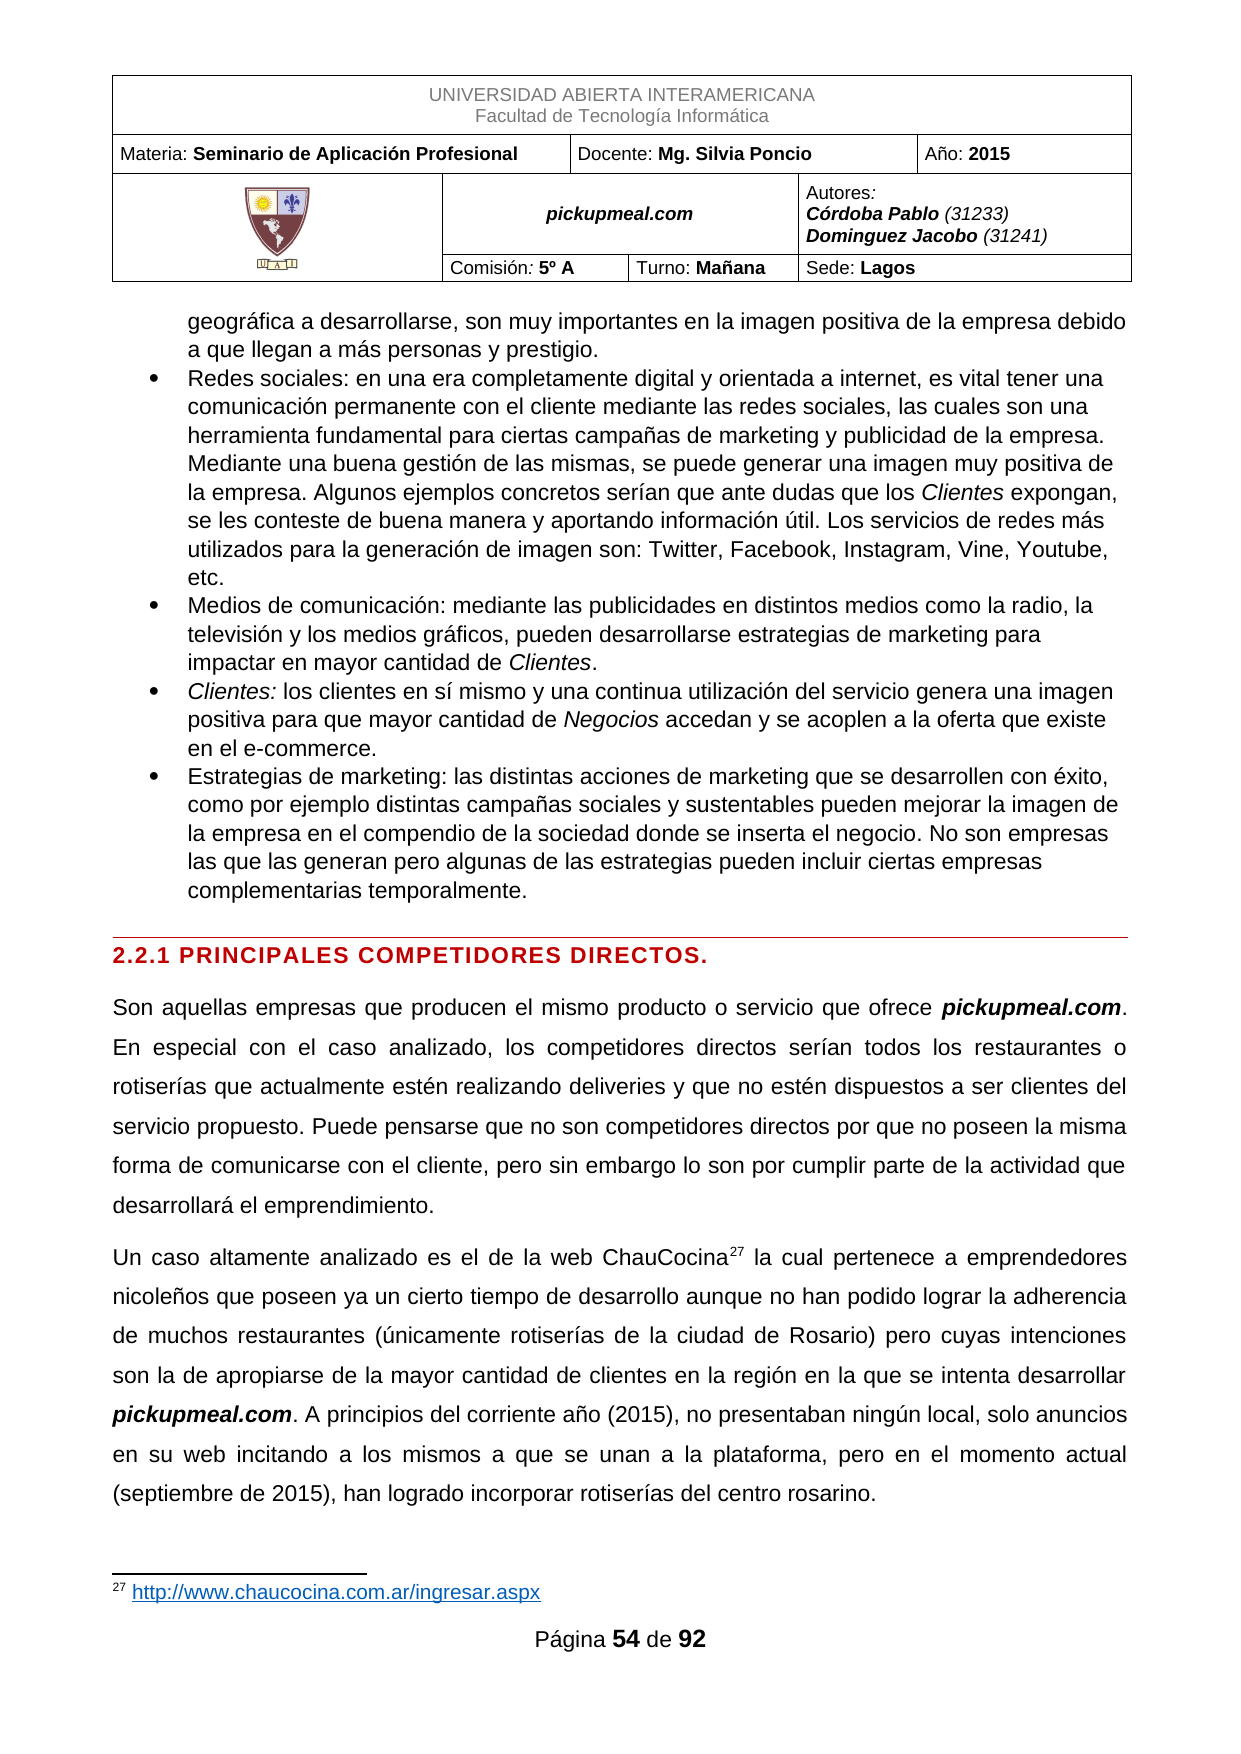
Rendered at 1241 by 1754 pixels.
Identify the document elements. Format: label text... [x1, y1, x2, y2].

text Un caso altamente analizado es el de la web ChauCocina la cual pertenece a emprendedores nicoleños que poseen ya un cierto tiempo de desarrollo aunque no han podido lograr la adherencia de muchos restaurantes (únicamente rotiserías de la ciudad de Rosario) pero cuyas intenciones son la de apropiarse de la mayor cantidad de clientes en la región en la que se intenta desarrollar pickupmeal.com. A principios del corriente año (2015), no presentaban ningún local, solo anuncios en su web incitando a los mismos a que se unan a la plataforma, pero en el momento actual (septiembre de 2015), han logrado incorporar rotiserías del centro rosarino. [112, 1243, 1128, 1507]
list Clientes: los clientes en sí mismo y una continua utilización del servicio genera una imagen positiva para que mayor cantidad de Negocios accedan y se acoplen a la oferta que existe en el e-commerce. [150, 678, 1128, 761]
list Estrategias de marketing: las distintas acciones de marketing que se desarrollen con éxito, como por ejemplo distintas campañas sociales y sustentables pueden mejorar la imagen de la empresa en el compendio de la sociedad donde se inserta el negocio. No son empresas las que las generan pero algunas de las estrategias pueden incluir ciertas empresas complementarias temporalmente. [150, 763, 1128, 903]
list Redes sociales: en una era completamente digital y orientada a internet, es vital tener una comunicación permanente con el cliente mediante las redes sociales, las cuales son una herramienta fundamental para ciertas campañas de marketing y publicidad de la empresa. Mediante una buena gestión de las mismas, se puede generar una imagen muy positiva de la empresa. Algunos ejemplos concretos serían que ante dudas que los Clientes expongan, se les conteste de buena manera y aportando información útil. Los servicios de redes más utilizados para la generación de imagen son: Twitter, Facebook, Instagram, Vine, Youtube, etc. [150, 365, 1128, 590]
picture [230, 182, 325, 273]
text Son aquellas empresas que producen el mismo producto o servicio que ofrece pickupmeal.com. En especial con el caso analizado, los competidores directos serían todos los restaurantes o rotiserías que actualmente estén realizando deliveries y que no estén dispuestos a ser clientes del servicio propuesto. Puede pensarse que no son competidores directos por que no poseen la misma forma de comunicarse con el cliente, pero sin embargo lo son por cumplir parte de la actividad que desarrollará el emprendimiento. [112, 994, 1128, 1218]
subtitle 2.2.1 Principales Competidores Directos. [112, 938, 1128, 968]
list Medios de comunicación: mediante las publicidades en distintos medios como la radio, la televisión y los medios gráficos, pueden desarrollarse estrategias de marketing para impactar en mayor cantidad de Clientes. [150, 592, 1128, 676]
